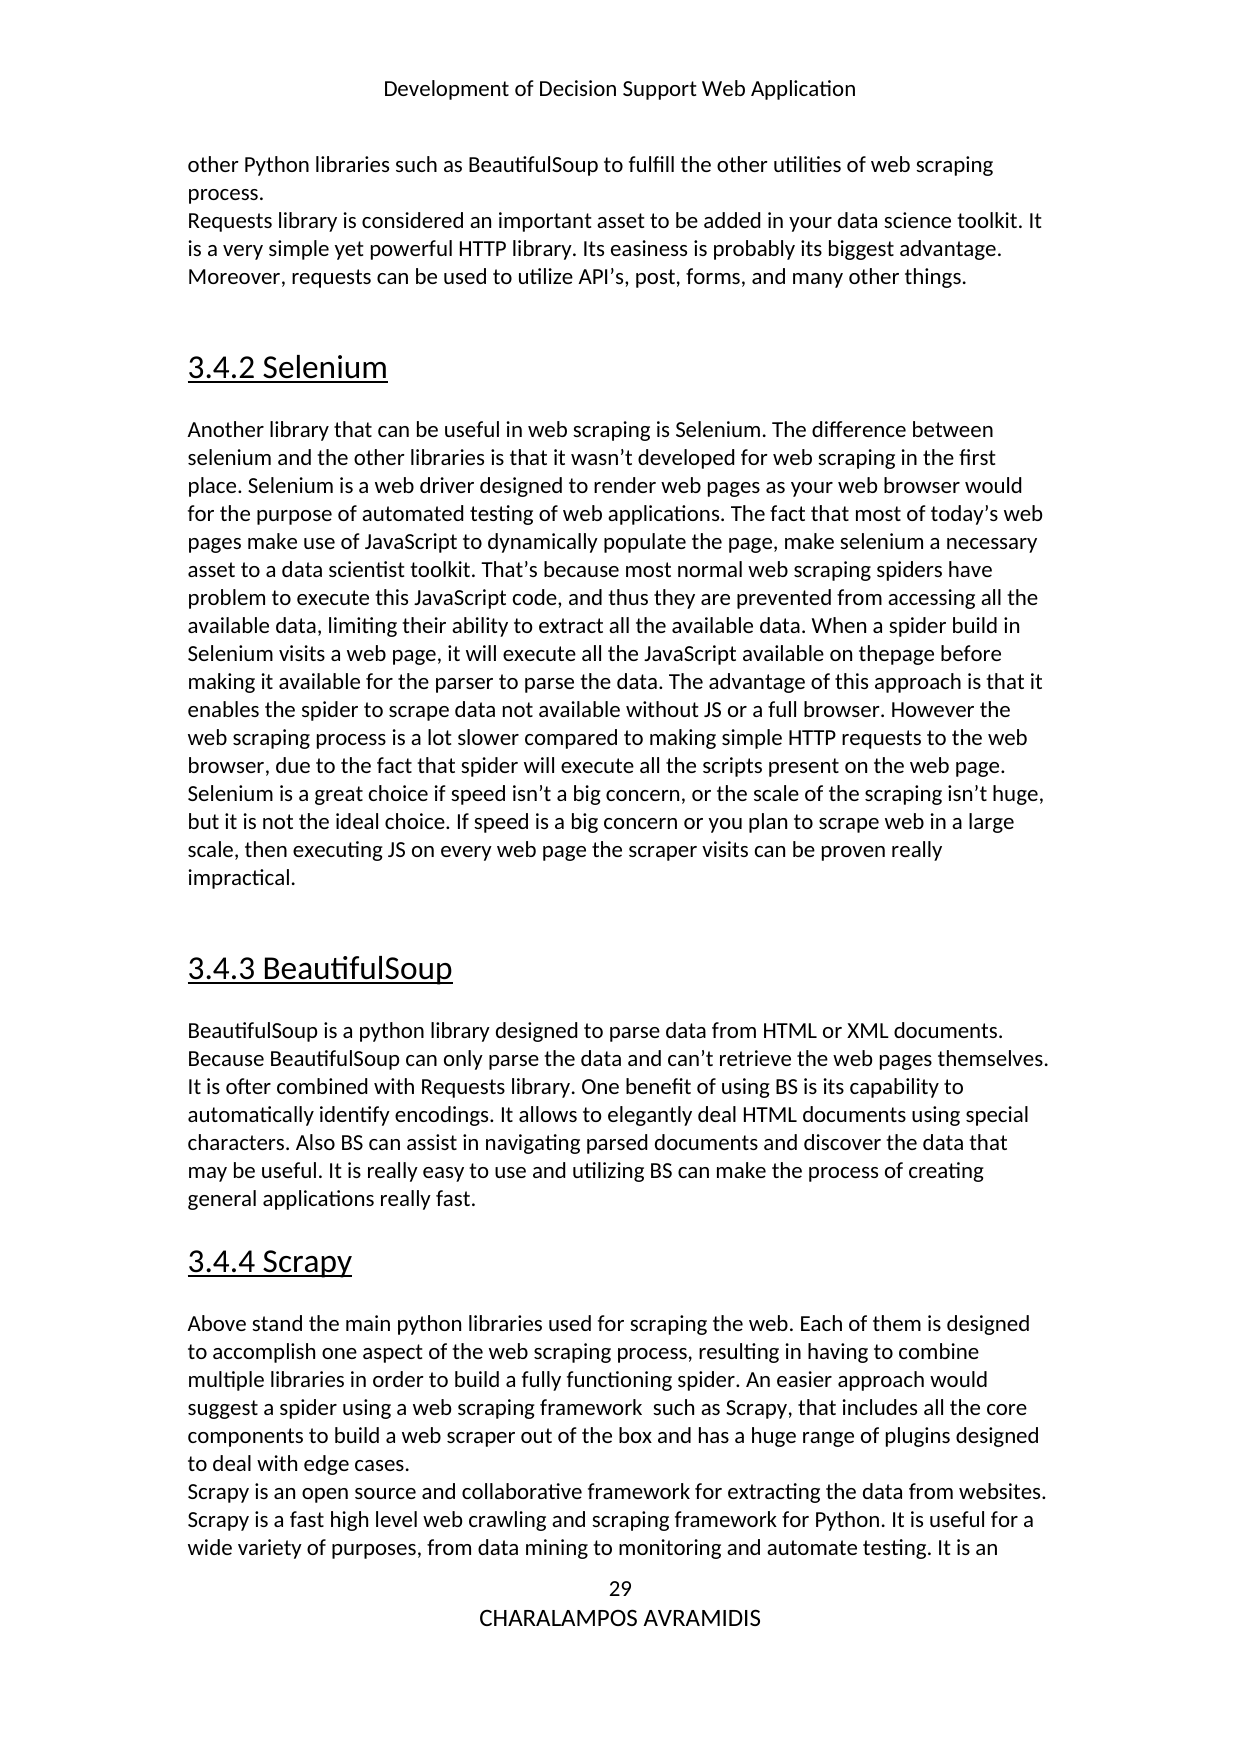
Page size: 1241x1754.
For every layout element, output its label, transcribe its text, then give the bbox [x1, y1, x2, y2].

text Another library that can be useful in web scraping is Selenium. The difference between selenium and the other libraries is that it wasn’t developed for web scraping in the first place. Selenium is a web driver designed to render web pages as your web browser would for the purpose of automated testing of web applications. The fact that most of today’s web pages make use of JavaScript to dynamically populate the page, make selenium a necessary asset to a data scientist toolkit. That’s because most normal web scraping spiders have problem to execute this JavaScript code, and thus they are prevented from accessing all the available data, limiting their ability to extract all the available data. When a spider build in Selenium visits a web page, it will execute all the JavaScript available on thepage before making it available for the parser to parse the data. The advantage of this approach is that it enables the spider to scrape data not available without JS or a full browser. However the web scraping process is a lot slower compared to making simple HTTP requests to the web browser, due to the fact that spider will execute all the scripts present on the web page. [187, 415, 1053, 779]
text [187, 1477, 1053, 1561]
text 3.4.2 Selenium [187, 346, 1053, 387]
text Selenium is a great choice if speed isn’t a big concern, or the scale of the scraping isn’t huge, but it is not the ideal choice. If speed is a big concern or you plan to scrape web in a large scale, then executing JS on every web page the scraper visits can be proven really impractical. [187, 779, 1053, 891]
text Above stand the main python libraries used for scraping the web. Each of them is designed to accomplish one aspect of the web scraping process, resulting in having to combine multiple libraries in order to build a fully functioning spider. An easier approach would suggest a spider using a web scraping framework such as Scrapy, that includes all the core components to build a web scraper out of the box and has a huge range of plugins designed to deal with edge cases. [187, 1309, 1053, 1477]
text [187, 150, 1053, 206]
text BeautifulSoup is a python library designed to parse data from HTML or XML documents. Because BeautifulSoup can only parse the data and can’t retrieve the web pages themselves. It is ofter combined with Requests library. One benefit of using BS is its capability to automatically identify encodings. It allows to elegantly deal HTML documents using special characters. Also BS can assist in navigating parsed documents and discover the data that may be useful. It is really easy to use and utilizing BS can make the process of creating general applications really fast. [187, 1016, 1053, 1212]
text Requests library is considered an important asset to be added in your data science toolkit. It is a very simple yet powerful HTTP library. Its easiness is probably its biggest advantage. Moreover, requests can be used to utilize API’s, post, forms, and many other things. [187, 206, 1053, 290]
text 3.4.4 Scrapy [187, 1240, 1053, 1281]
text 3.4.3 BeautifulSoup [187, 947, 1053, 988]
